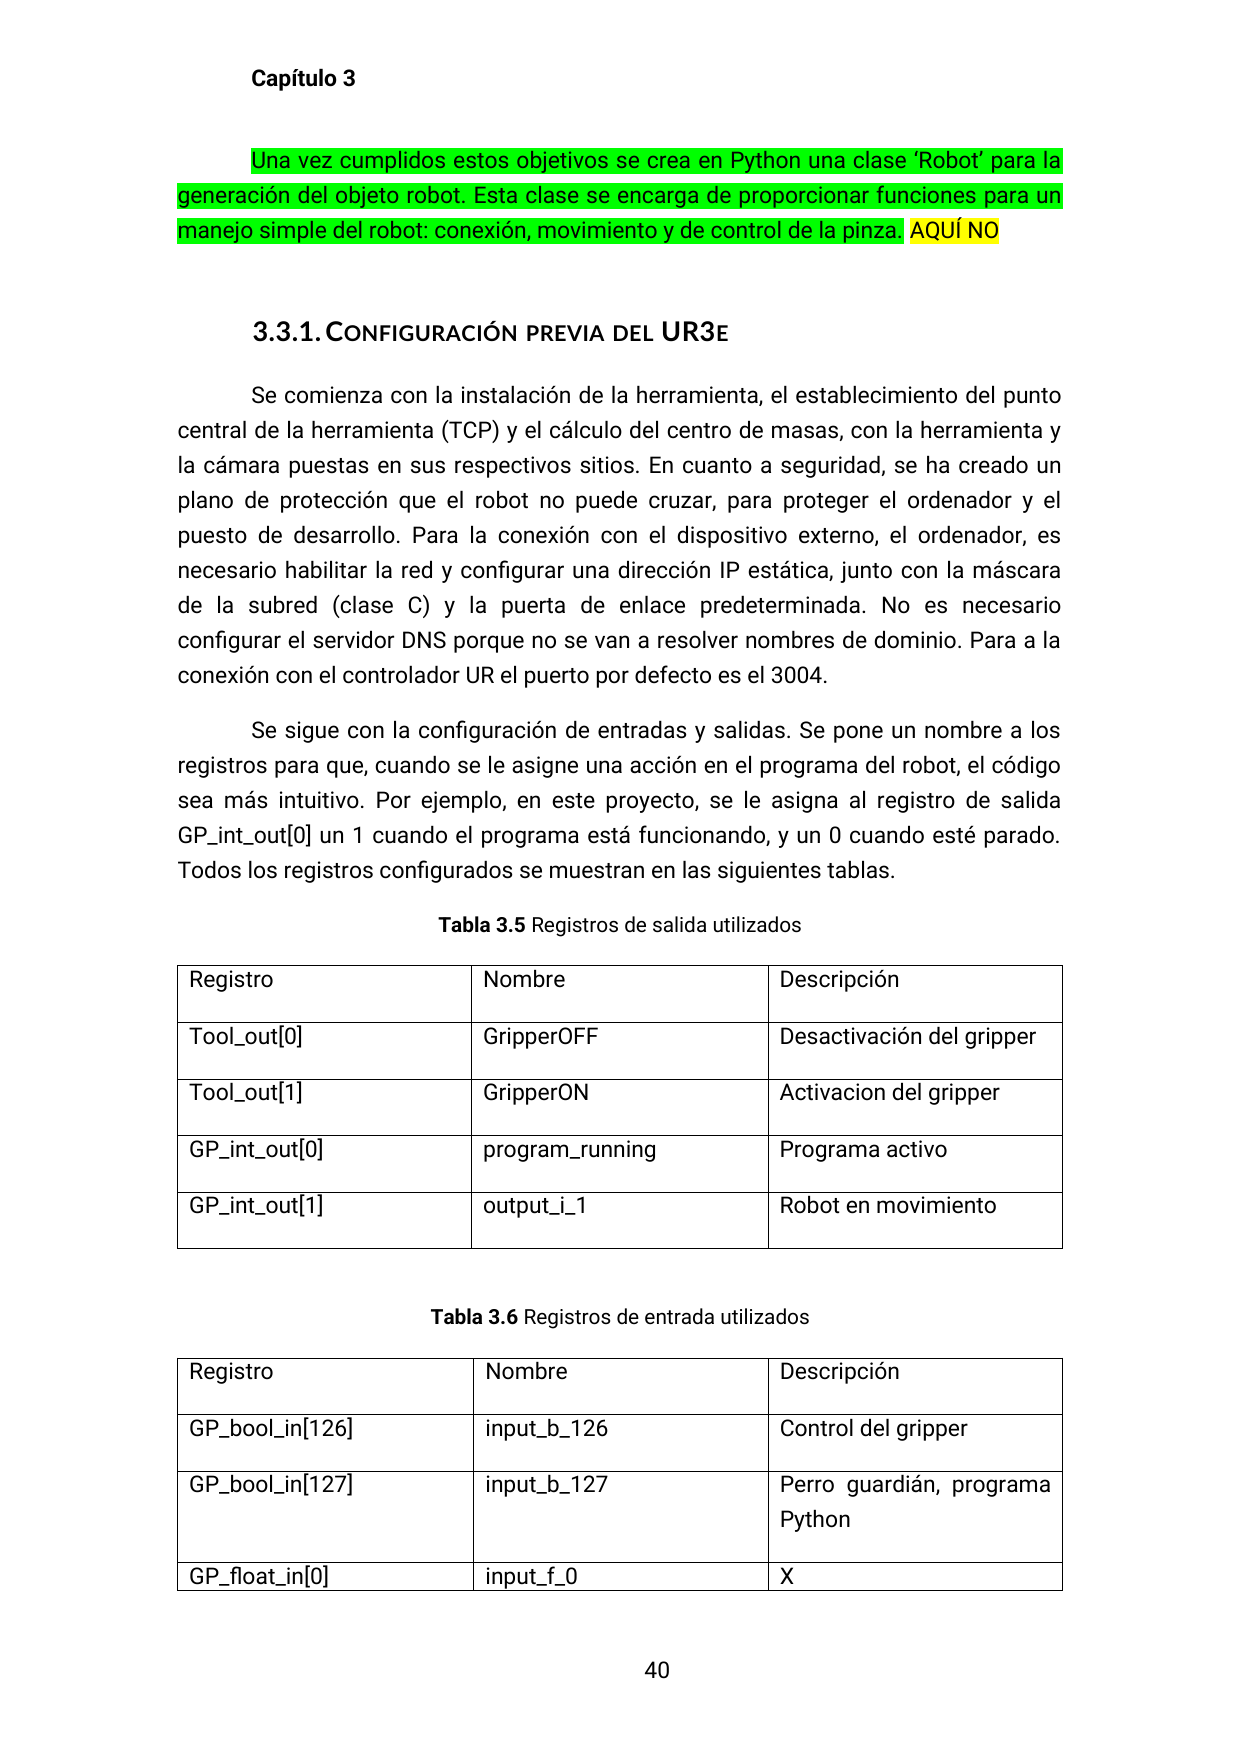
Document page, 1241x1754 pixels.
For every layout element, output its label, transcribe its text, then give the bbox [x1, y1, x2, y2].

text Una vez cumplidos estos objetivos se crea en Python una clase ‘Robot’ para la generación del objeto robot. Esta clase se encarga de proporcionar funciones para un manejo simple del robot: conexión, movimiento y de control de la pinza. AQUÍ NO [177, 209, 1063, 244]
table_header Nombre [472, 966, 768, 1022]
table_cell input_b_126 [474, 1415, 768, 1471]
table_cell GP_float_in[0] [178, 1563, 473, 1590]
table_cell program_running [472, 1136, 768, 1192]
table_cell GripperON [472, 1080, 768, 1135]
table_cell input_f_0 [474, 1563, 768, 1590]
table_cell Desactivación del gripper [769, 1023, 1062, 1078]
table_cell X [769, 1563, 1062, 1590]
subtitle Configuración previa del UR3e [252, 315, 1063, 347]
table_cell output_i_1 [472, 1193, 768, 1248]
text Se comienza con la instalación de la herramienta, el establecimiento del punto central de la herramienta (TCP) y el cálculo del centro de masas, con la herramienta y la cámara puestas en sus respectivos sitios. En cuanto a seguridad, se ha creado un plano de protección que el robot no puede cruzar, para proteger el ordenador y el puesto de desarrollo. Para la conexión con el dispositivo externo, el ordenador, es necesario habilitar la red y configurar una dirección IP estática, junto con la máscara de la subred (clase C) y la puerta de enlace predeterminada. No es necesario configurar el servidor DNS porque no se van a resolver nombres de dominio. Para a la conexión con el controlador UR el puerto por defecto es el 3004. [177, 383, 1063, 689]
table_cell GP_bool_in[127] [178, 1472, 473, 1562]
table_cell Perro guardián, programa Python [769, 1472, 1062, 1562]
table_cell Tool_out[0] [178, 1023, 471, 1078]
table_cell Robot en movimiento [769, 1193, 1062, 1248]
table_cell GP_bool_in[126] [178, 1415, 473, 1471]
table_cell GripperOFF [472, 1023, 768, 1078]
table_header Registro [178, 1359, 473, 1414]
table_cell GP_int_out[0] [178, 1136, 471, 1192]
table_cell input_b_127 [474, 1472, 768, 1562]
table_cell GP_int_out[1] [178, 1193, 471, 1248]
table_cell Control del gripper [769, 1415, 1062, 1471]
text Una vez cumplidos estos objetivos se crea en Python una clase ‘Robot’ para la generación del objeto robot. Esta clase se encarga de proporcionar funciones para un manejo simple del robot: conexión, movimiento y de control de la pinza. AQUÍ NO [177, 148, 1063, 183]
table_header Descripción [769, 966, 1062, 1022]
text Se sigue con la configuración de entradas y salidas. Se pone un nombre a los registros para que, cuando se le asigne una acción en el programa del robot, el código sea más intuitivo. Por ejemplo, en este proyecto, se le asigna al registro de salida GP_int_out[0] un 1 cuando el programa está funcionando, y un 0 cuando esté parado. Todos los registros configurados se muestran en las siguientes tablas. [177, 718, 1063, 884]
table_header Registro [178, 966, 471, 1022]
table_cell Programa activo [769, 1136, 1062, 1192]
table_header Descripción [769, 1359, 1062, 1414]
table_cell Activacion del gripper [769, 1080, 1062, 1135]
table_header Nombre [474, 1359, 768, 1414]
table_cell Tool_out[1] [178, 1080, 471, 1135]
